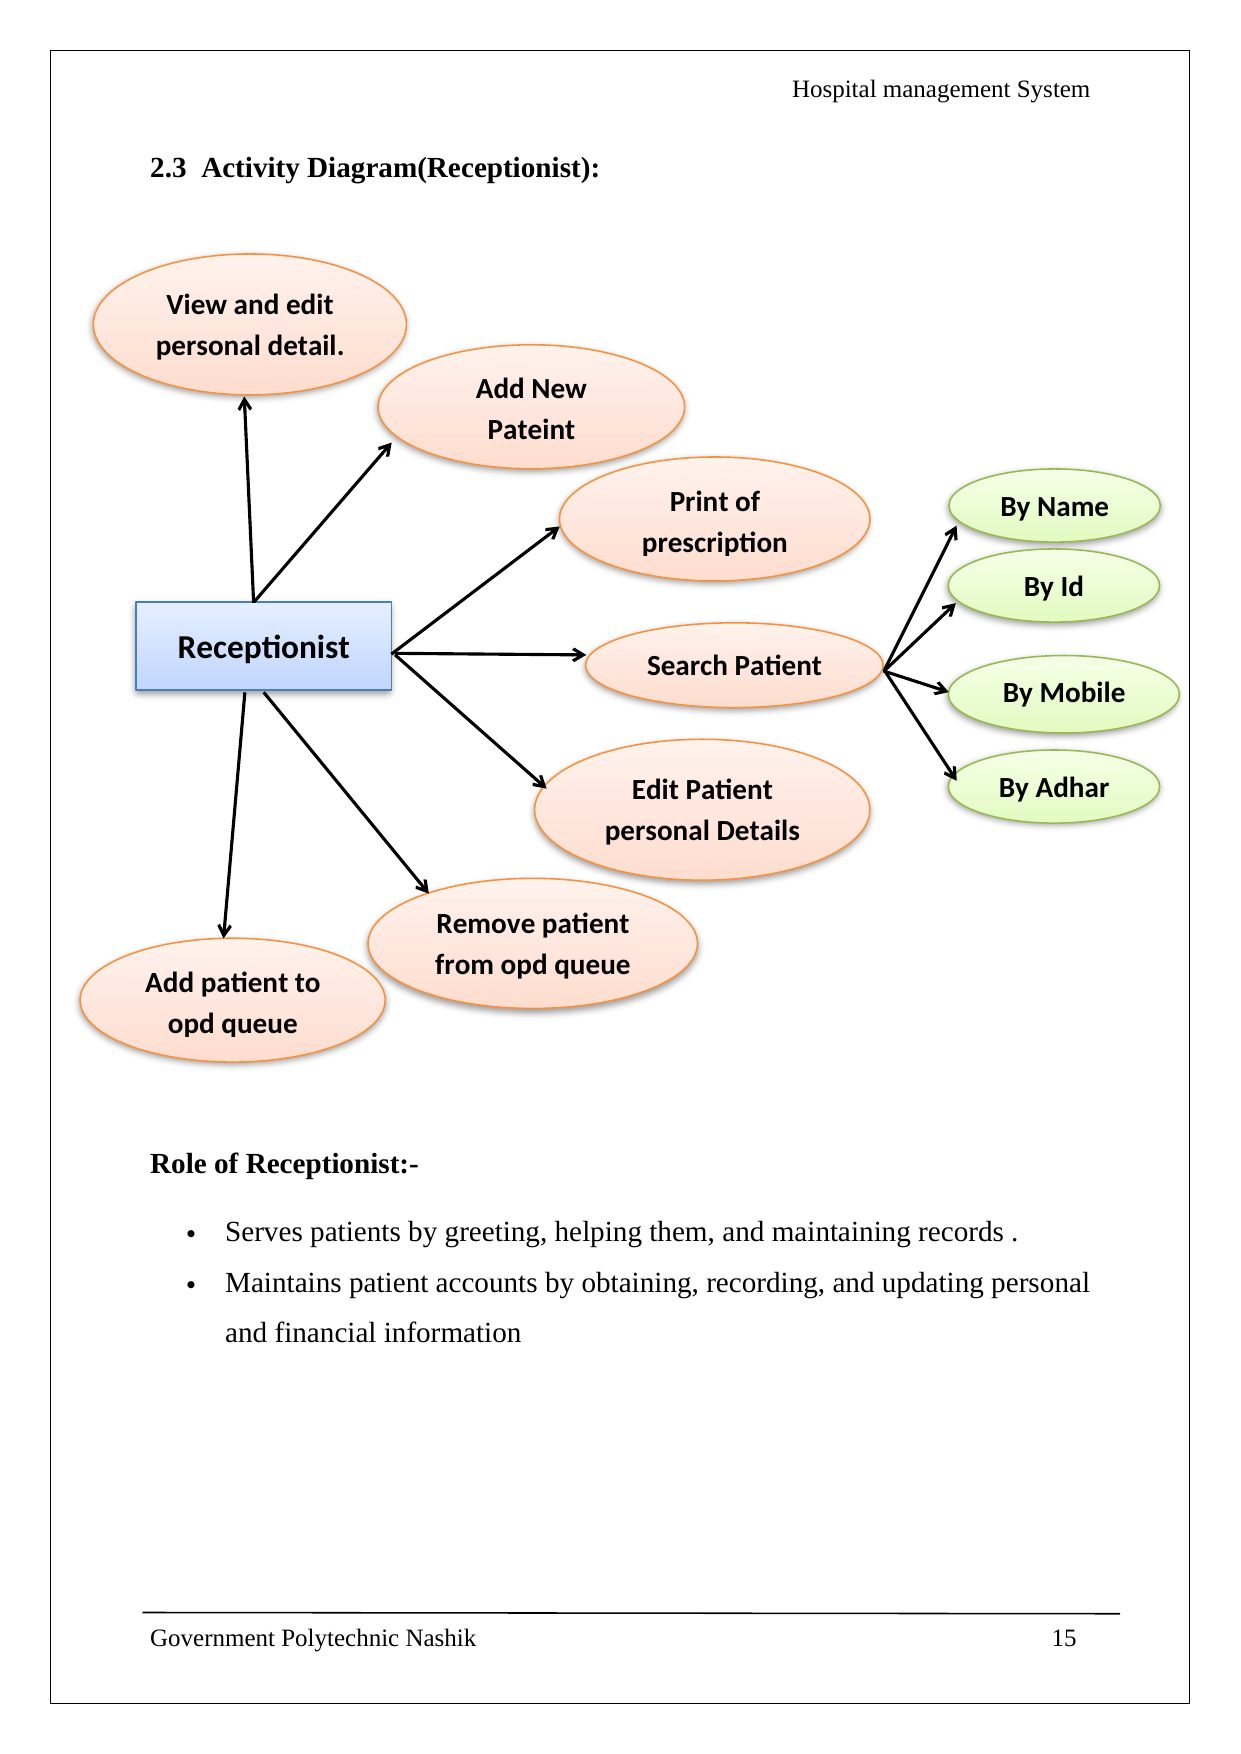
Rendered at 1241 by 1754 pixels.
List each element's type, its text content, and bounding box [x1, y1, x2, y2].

list Serves patients by greeting, helping them, and maintaining records . [187, 1214, 1090, 1248]
text Role of Receptionist:- [150, 1147, 1090, 1180]
text 2.3 Activity Diagram(Receptionist): [150, 150, 1090, 183]
list Maintains patient accounts by obtaining, recording, and updating personal and financial information [187, 1265, 1090, 1348]
